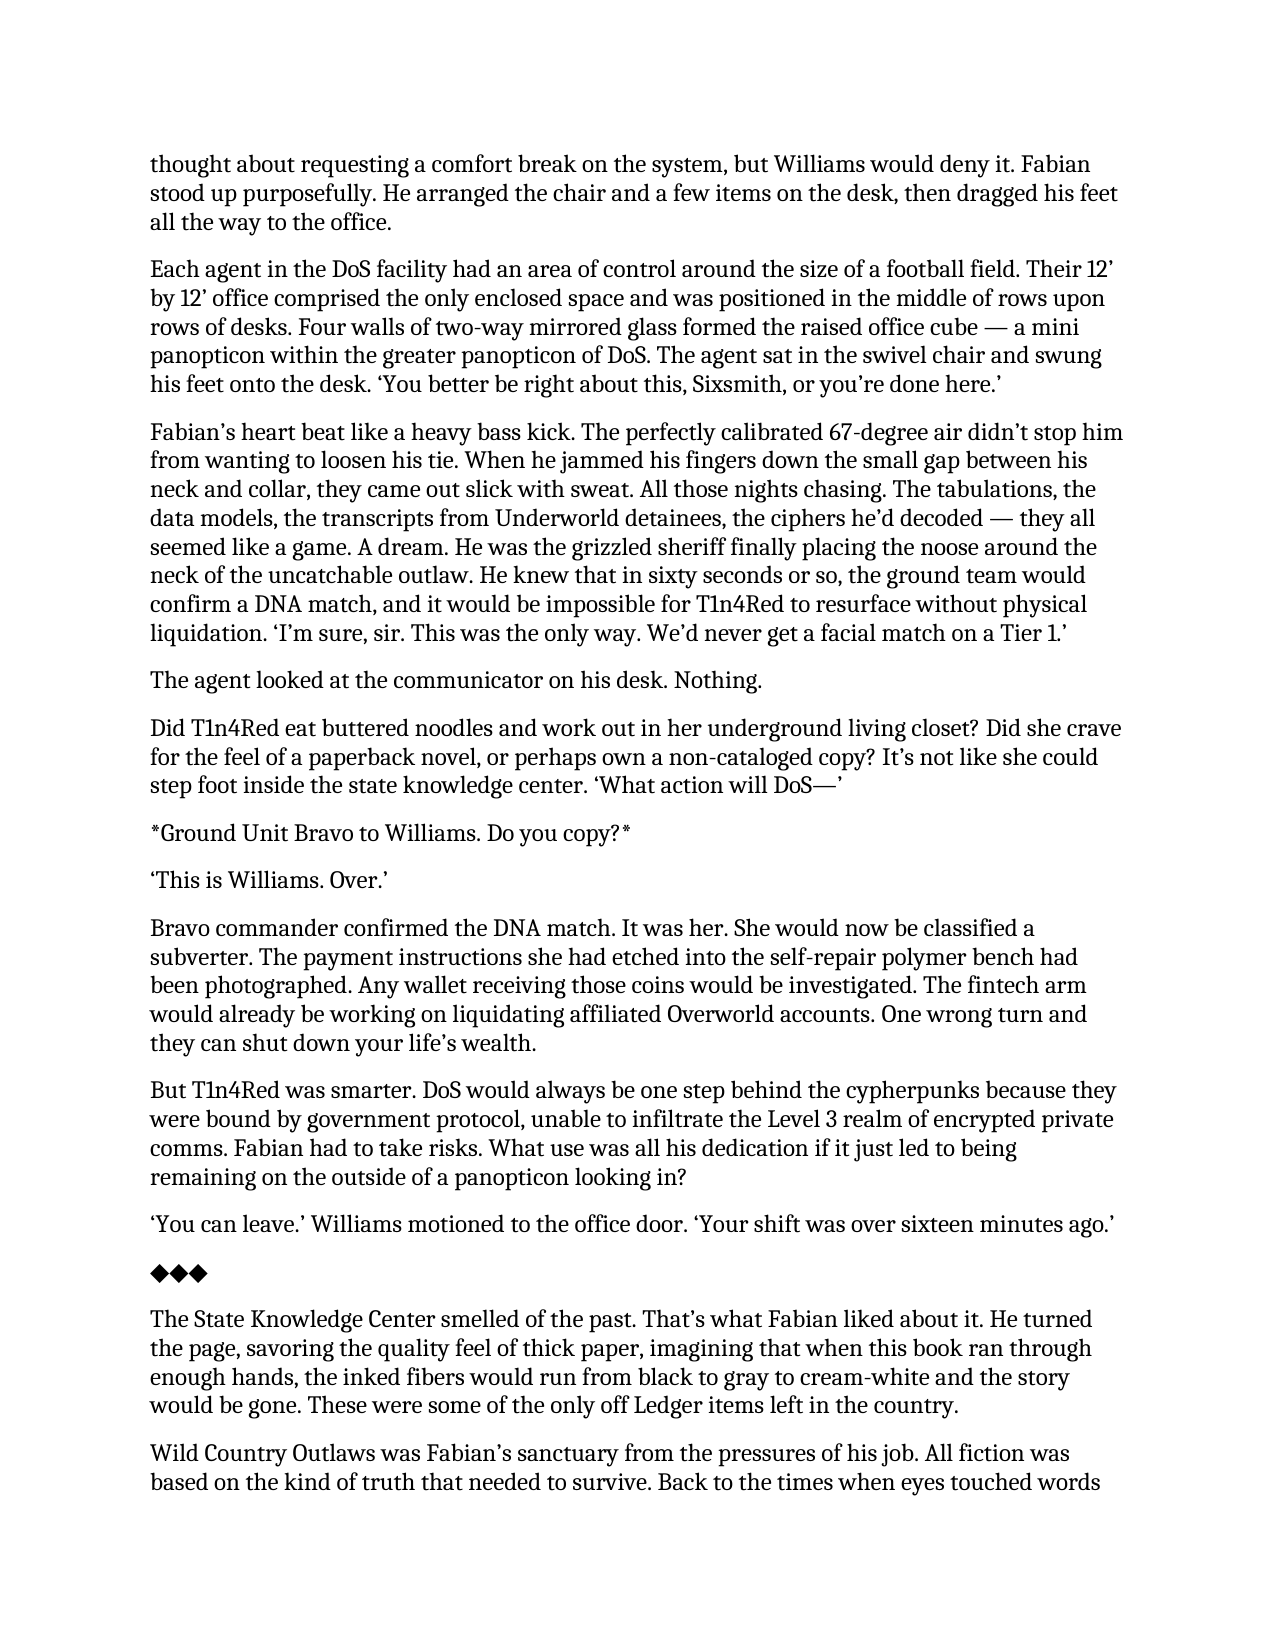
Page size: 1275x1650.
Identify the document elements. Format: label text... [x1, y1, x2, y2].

text Each agent in the DoS facility had an area of control around the size of a football field. Their 12’ by 12’ office comprised the only enclosed space and was positioned in the middle of rows upon rows of desks. Four walls of two-way mirrored glass formed the raised office cube — a mini panopticon within the greater panopticon of DoS. The agent sat in the swivel chair and swung his feet onto the desk. ‘You better be right about this, Sixsmith, or you’re done here.’ [150, 255, 1125, 399]
text The agent looked at the communicator on his desk. Nothing. [150, 666, 1125, 695]
text ◆◆◆ [150, 1257, 1125, 1286]
text *Ground Unit Bravo to Williams. Do you copy?* [150, 819, 1125, 847]
text Bravo commander confirmed the DNA match. It was her. She would now be classified a subverter. The payment instructions she had etched into the self-repair polymer bench had been photographed. Any wallet receiving those coins would be investigated. The fintech arm would already be working on liquidating affiliated Overworld accounts. One wrong turn and they can shut down your life’s wealth. [150, 914, 1125, 1057]
text ‘This is Williams. Over.’ [150, 866, 1125, 895]
text ‘You can leave.’ Williams motioned to the office door. ‘Your shift was over sixteen minutes ago.’ [150, 1210, 1125, 1239]
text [150, 1439, 1125, 1496]
text The State Knowledge Center smelled of the past. That’s what Fabian liked about it. He turned the page, savoring the quality feel of thick paper, imagining that when this book ran through enough hands, the inked fibers would run from black to gray to cream-white and the story would be gone. These were some of the only off Ledger items left in the country. [150, 1305, 1125, 1420]
text Fabian’s heart beat like a heavy bass kick. The perfectly calibrated 67-degree air didn’t stop him from wanting to loosen his tie. When he jammed his fingers down the small gap between his neck and collar, they came out slick with sweat. All those nights chasing. The tabulations, the data models, the transcripts from Underworld detainees, the ciphers he’d decoded — they all seemed like a game. A dream. He was the grizzled sheriff finally placing the noose around the neck of the uncatchable outlaw. He knew that in sixty seconds or so, the ground team would confirm a DNA match, and it would be impossible for T1n4Red to resurface without physical liquidation. ‘I’m sure, sir. This was the only way. We’d never get a facial match on a Tier 1.’ [150, 417, 1125, 647]
text But T1n4Red was smarter. DoS would always be one step behind the cypherpunks because they were bound by government protocol, unable to infiltrate the Level 3 realm of encrypted private comms. Fabian had to take risks. What use was all his dedication if it just led to being remaining on the outside of a panopticon looking in? [150, 1076, 1125, 1191]
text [150, 150, 1125, 236]
text Did T1n4Red eat buttered noodles and work out in her underground living closet? Did she crave for the feel of a paperback novel, or perhaps own a non-cataloged copy? It’s not like she could step foot inside the state knowledge center. ‘What action will DoS—’ [150, 714, 1125, 800]
